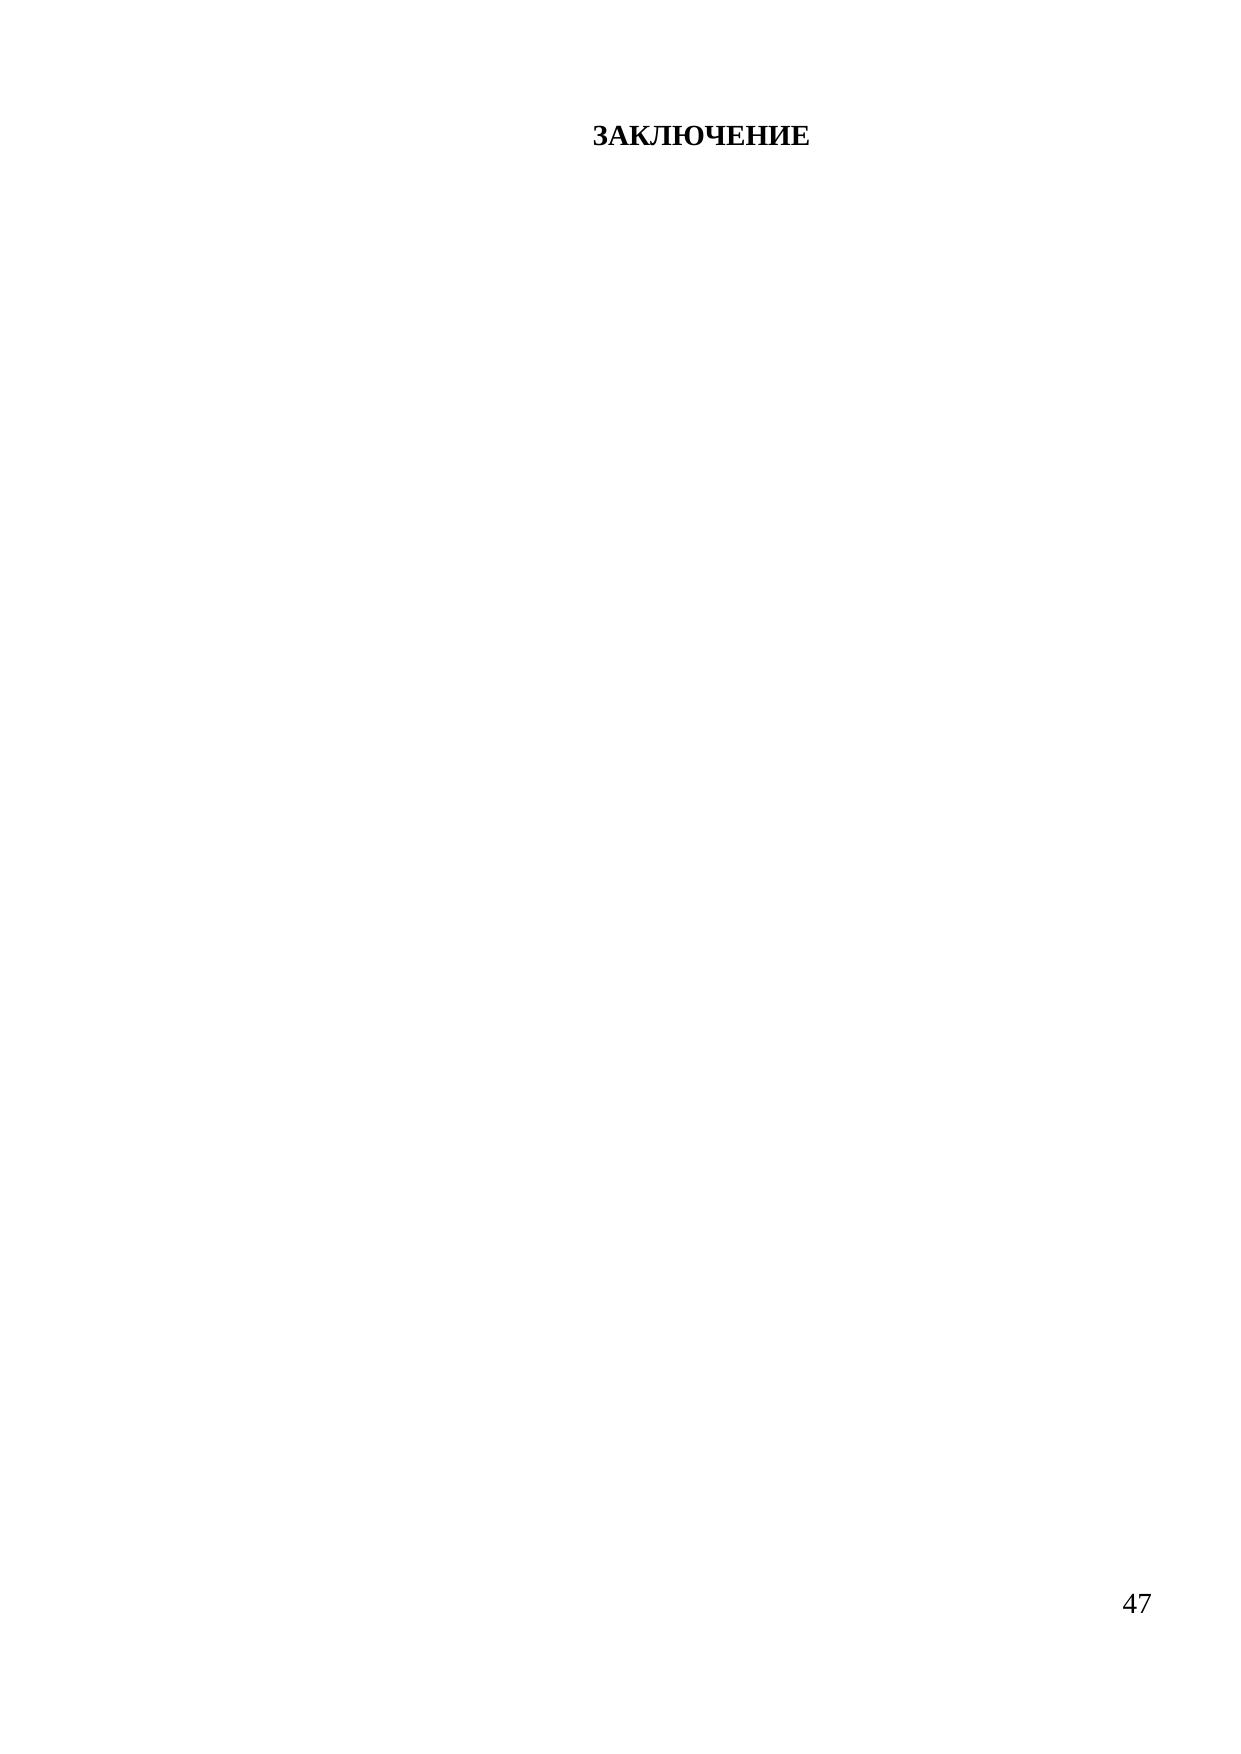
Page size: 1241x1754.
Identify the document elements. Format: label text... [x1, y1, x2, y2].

text Заключение [177, 118, 1152, 152]
